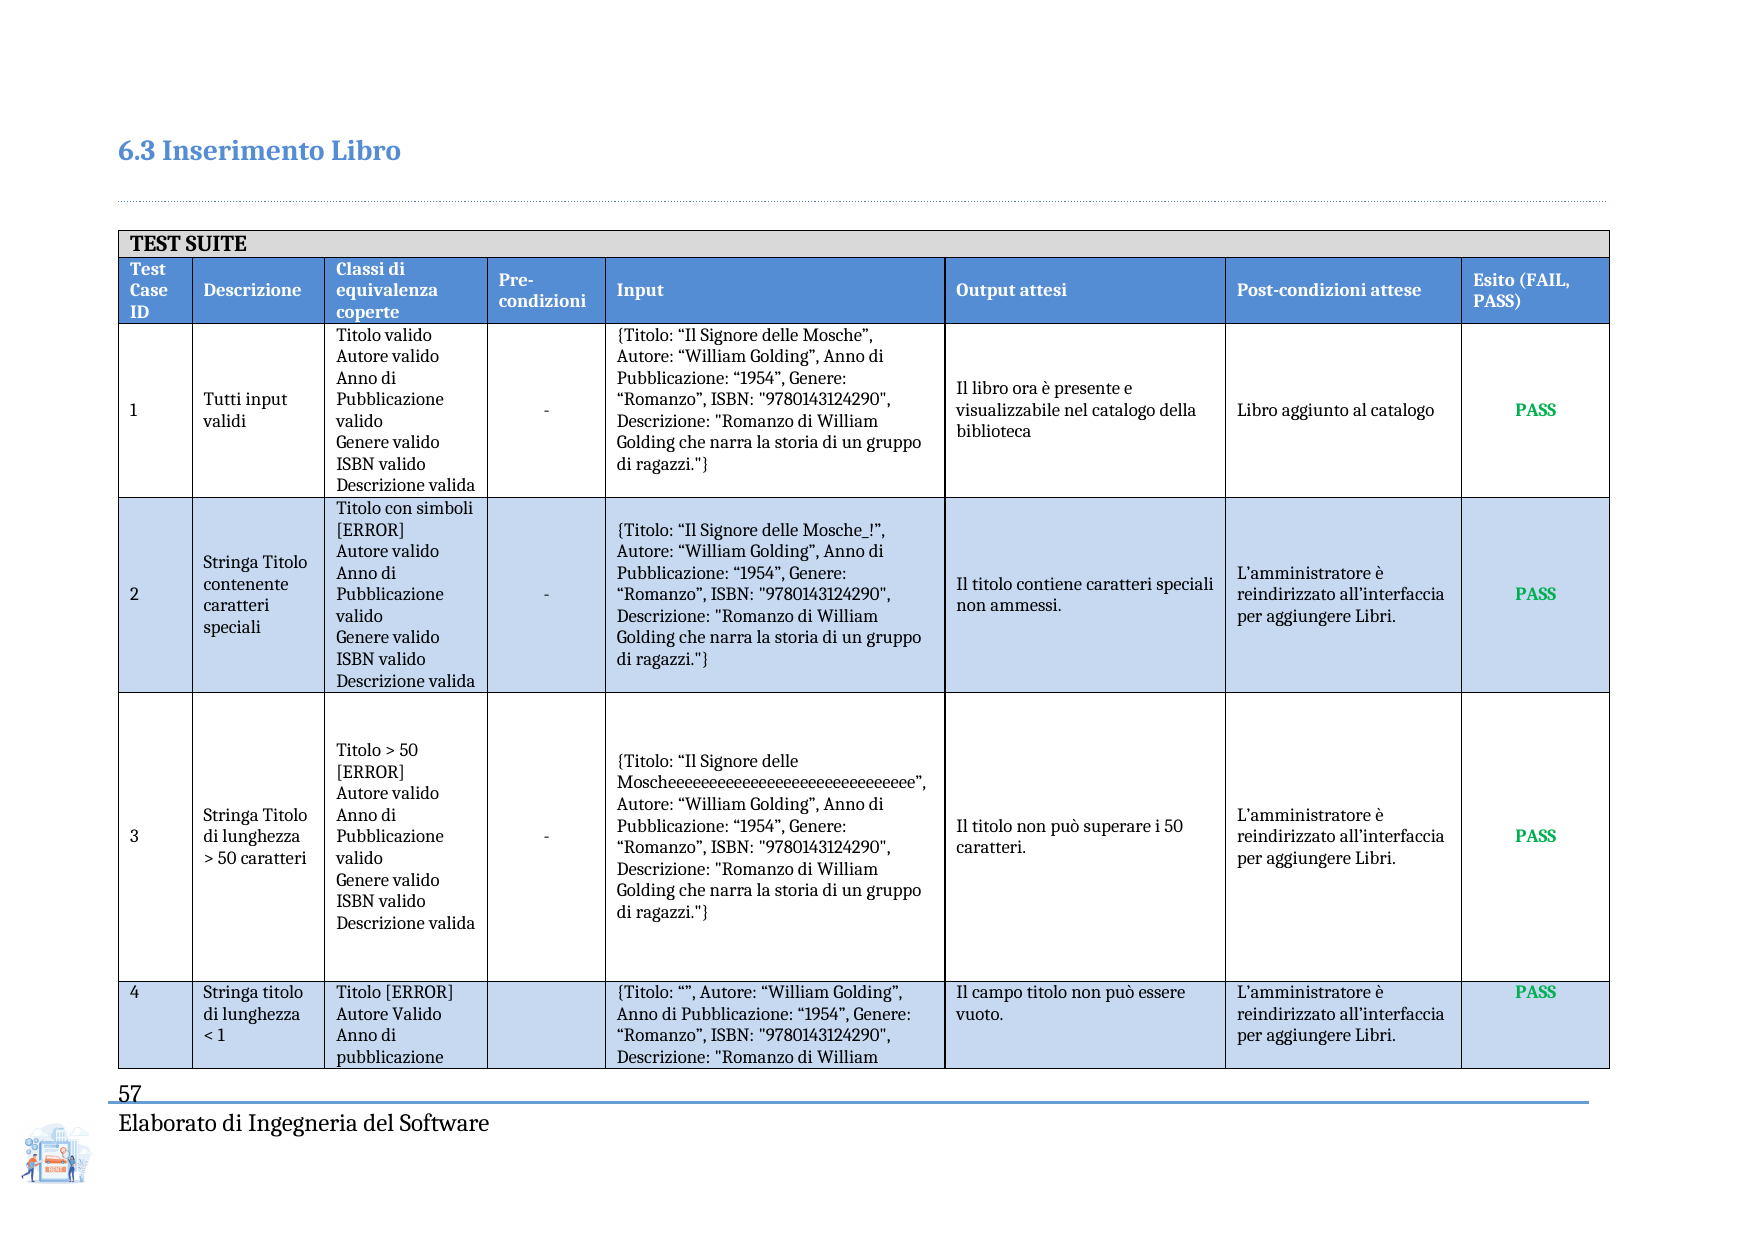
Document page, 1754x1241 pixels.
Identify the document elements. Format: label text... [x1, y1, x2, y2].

table_cell Test Case ID [119, 258, 192, 323]
table_cell Descrizione [193, 258, 324, 323]
table_cell - [488, 324, 605, 497]
table_cell PASS [1462, 498, 1609, 692]
table_cell 2 [119, 498, 192, 692]
table_cell Il campo titolo non può essere vuoto. [946, 982, 1225, 1068]
table_cell PASS [1462, 324, 1609, 497]
table_cell [488, 982, 605, 1068]
table_cell Titolo [ERROR] Autore Valido Anno di pubblicazione Valido Genere Valido ISBN Valido Descrizione Valido [325, 982, 487, 1068]
table_cell Titolo valido Autore valido Anno di Pubblicazione valido Genere valido ISBN valido Descrizione valida [325, 324, 487, 497]
table_cell {Titolo: “Il Signore delle Moscheeeeeeeeeeeeeeeeeeeeeeeeeeeeee”, Autore: “William Golding”, Anno di Pubblicazione: “1954”, Genere: “Romanzo”, ISBN: "9780143124290", Descrizione: "Romanzo di William Golding che narra la storia di un gruppo di ragazzi."} [606, 693, 944, 981]
table_cell Input [606, 258, 944, 323]
table_cell PASS [1462, 693, 1609, 981]
table_cell {Titolo: “Il Signore delle Mosche_!”, Autore: “William Golding”, Anno di Pubblicazione: “1954”, Genere: “Romanzo”, ISBN: "9780143124290", Descrizione: "Romanzo di William Golding che narra la storia di un gruppo di ragazzi."} [606, 498, 944, 692]
table_cell Stringa Titolo contenente caratteri speciali [193, 498, 324, 692]
table_cell Post-condizioni attese [1226, 258, 1461, 323]
table_cell Libro aggiunto al catalogo [1226, 324, 1461, 497]
table_cell Classi di equivalenza coperte [325, 258, 487, 323]
table_cell Stringa titolo di lunghezza < 1 [193, 982, 324, 1068]
table_cell Output attesi [946, 258, 1225, 323]
picture [18, 1121, 96, 1186]
table_cell Stringa Titolo di lunghezza > 50 caratteri [193, 693, 324, 981]
table_cell Il titolo non può superare i 50 caratteri. [946, 693, 1225, 981]
table_cell L’amministratore è reindirizzato all’interfaccia per aggiungere Libri. [1226, 498, 1461, 692]
table_cell 3 [119, 693, 192, 981]
table_cell PASS [1462, 982, 1609, 1068]
table_cell Titolo con simboli [ERROR] Autore valido Anno di Pubblicazione valido Genere valido ISBN valido Descrizione valida [325, 498, 487, 692]
table_cell Titolo > 50 [ERROR] Autore valido Anno di Pubblicazione valido Genere valido ISBN valido Descrizione valida [325, 693, 487, 981]
table_cell L’amministratore è reindirizzato all’interfaccia per aggiungere Libri. [1226, 982, 1461, 1068]
table_cell 4 [119, 982, 192, 1068]
table_header TEST SUITE [119, 231, 1609, 257]
table_cell L’amministratore è reindirizzato all’interfaccia per aggiungere Libri. [1226, 693, 1461, 981]
table_cell Il titolo contiene caratteri speciali non ammessi. [946, 498, 1225, 692]
table_cell - [488, 693, 605, 981]
table_cell Esito (FAIL, PASS) [1462, 258, 1609, 323]
subtitle Inserimento Libro [118, 134, 1606, 202]
table_cell - [488, 498, 605, 692]
table_cell Pre-condizioni [488, 258, 605, 323]
table_cell {Titolo: “Il Signore delle Mosche”, Autore: “William Golding”, Anno di Pubblicazione: “1954”, Genere: “Romanzo”, ISBN: "9780143124290", Descrizione: "Romanzo di William Golding che narra la storia di un gruppo di ragazzi."} [606, 324, 944, 497]
table_cell Il libro ora è presente e visualizzabile nel catalogo della biblioteca [946, 324, 1225, 497]
table_cell Tutti input validi [193, 324, 324, 497]
table_cell 1 [119, 324, 192, 497]
